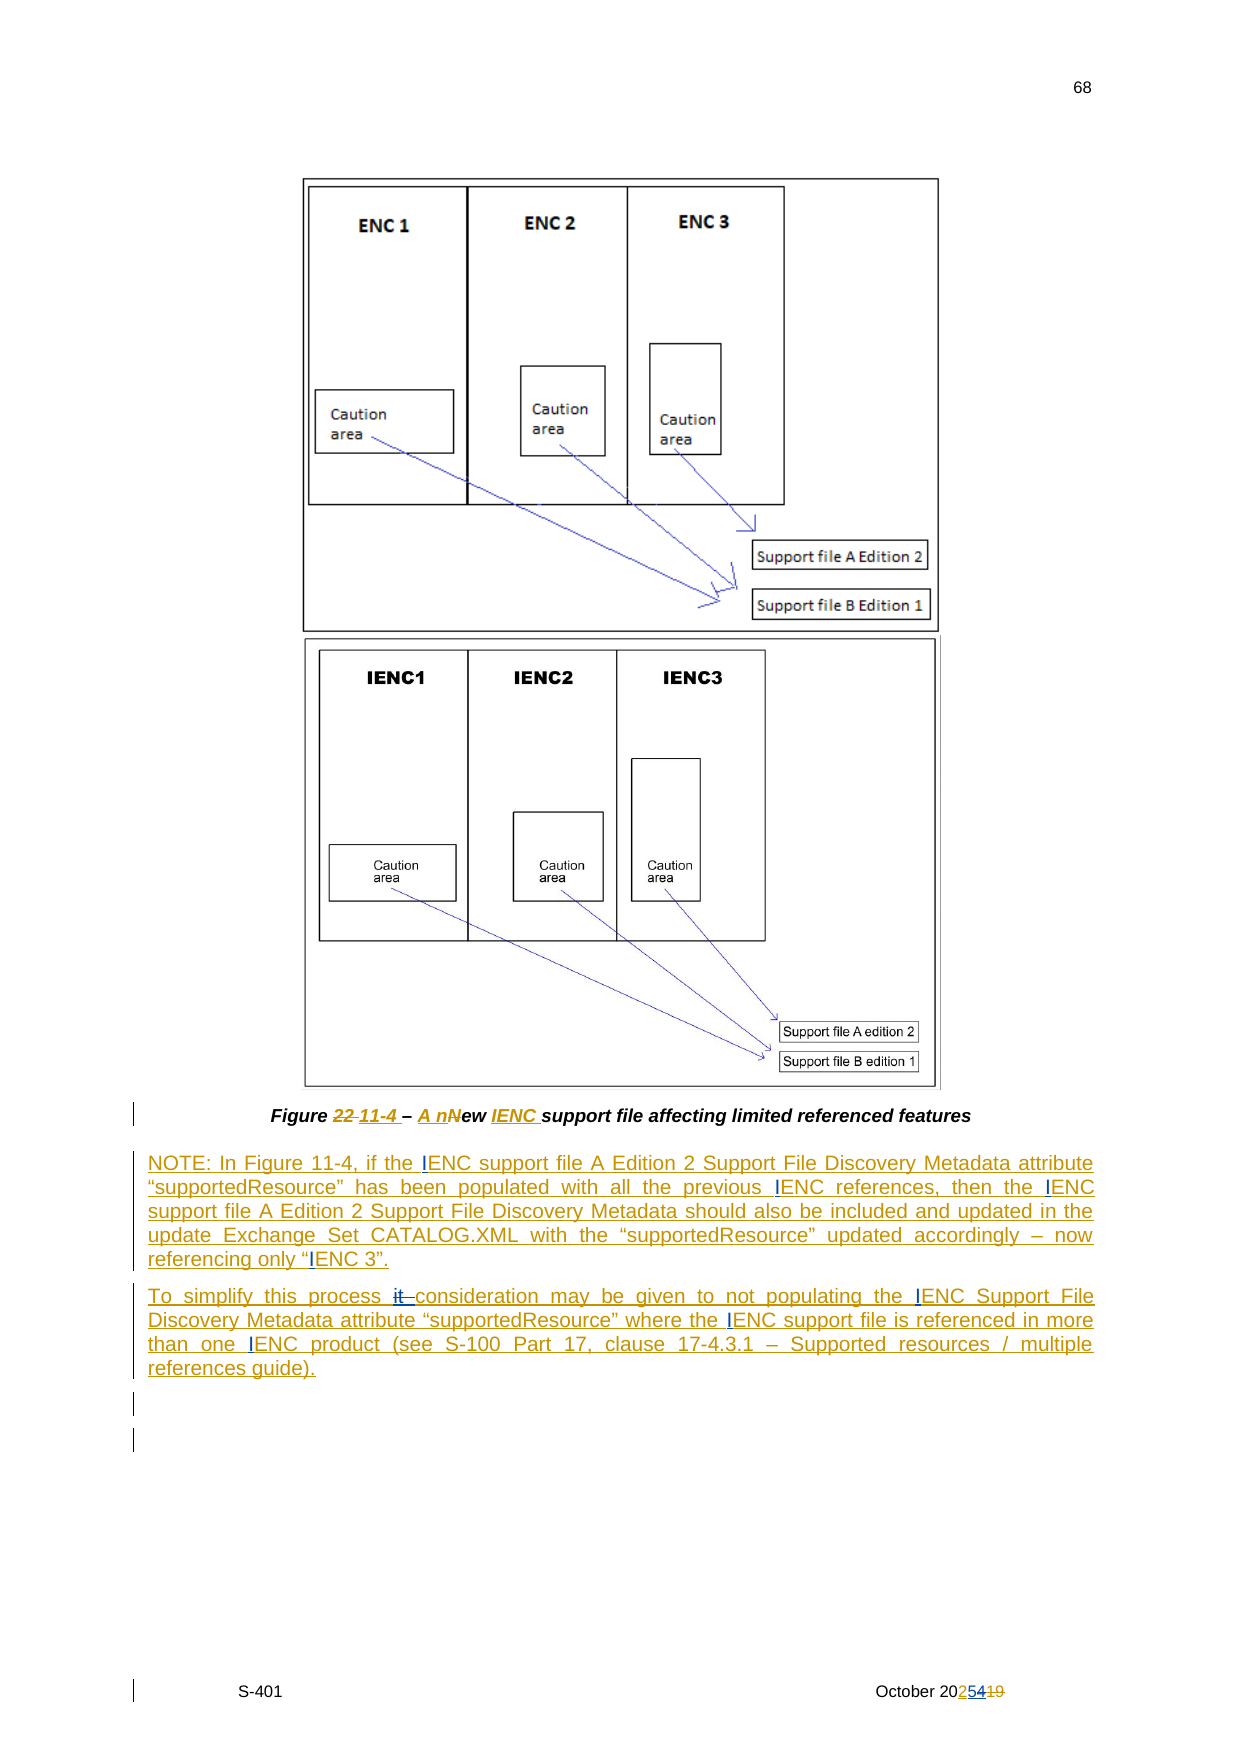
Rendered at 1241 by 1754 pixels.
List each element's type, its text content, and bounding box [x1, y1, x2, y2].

text Figure – ew support file affecting limited referenced features [148, 1102, 1094, 1126]
picture [299, 173, 943, 1090]
